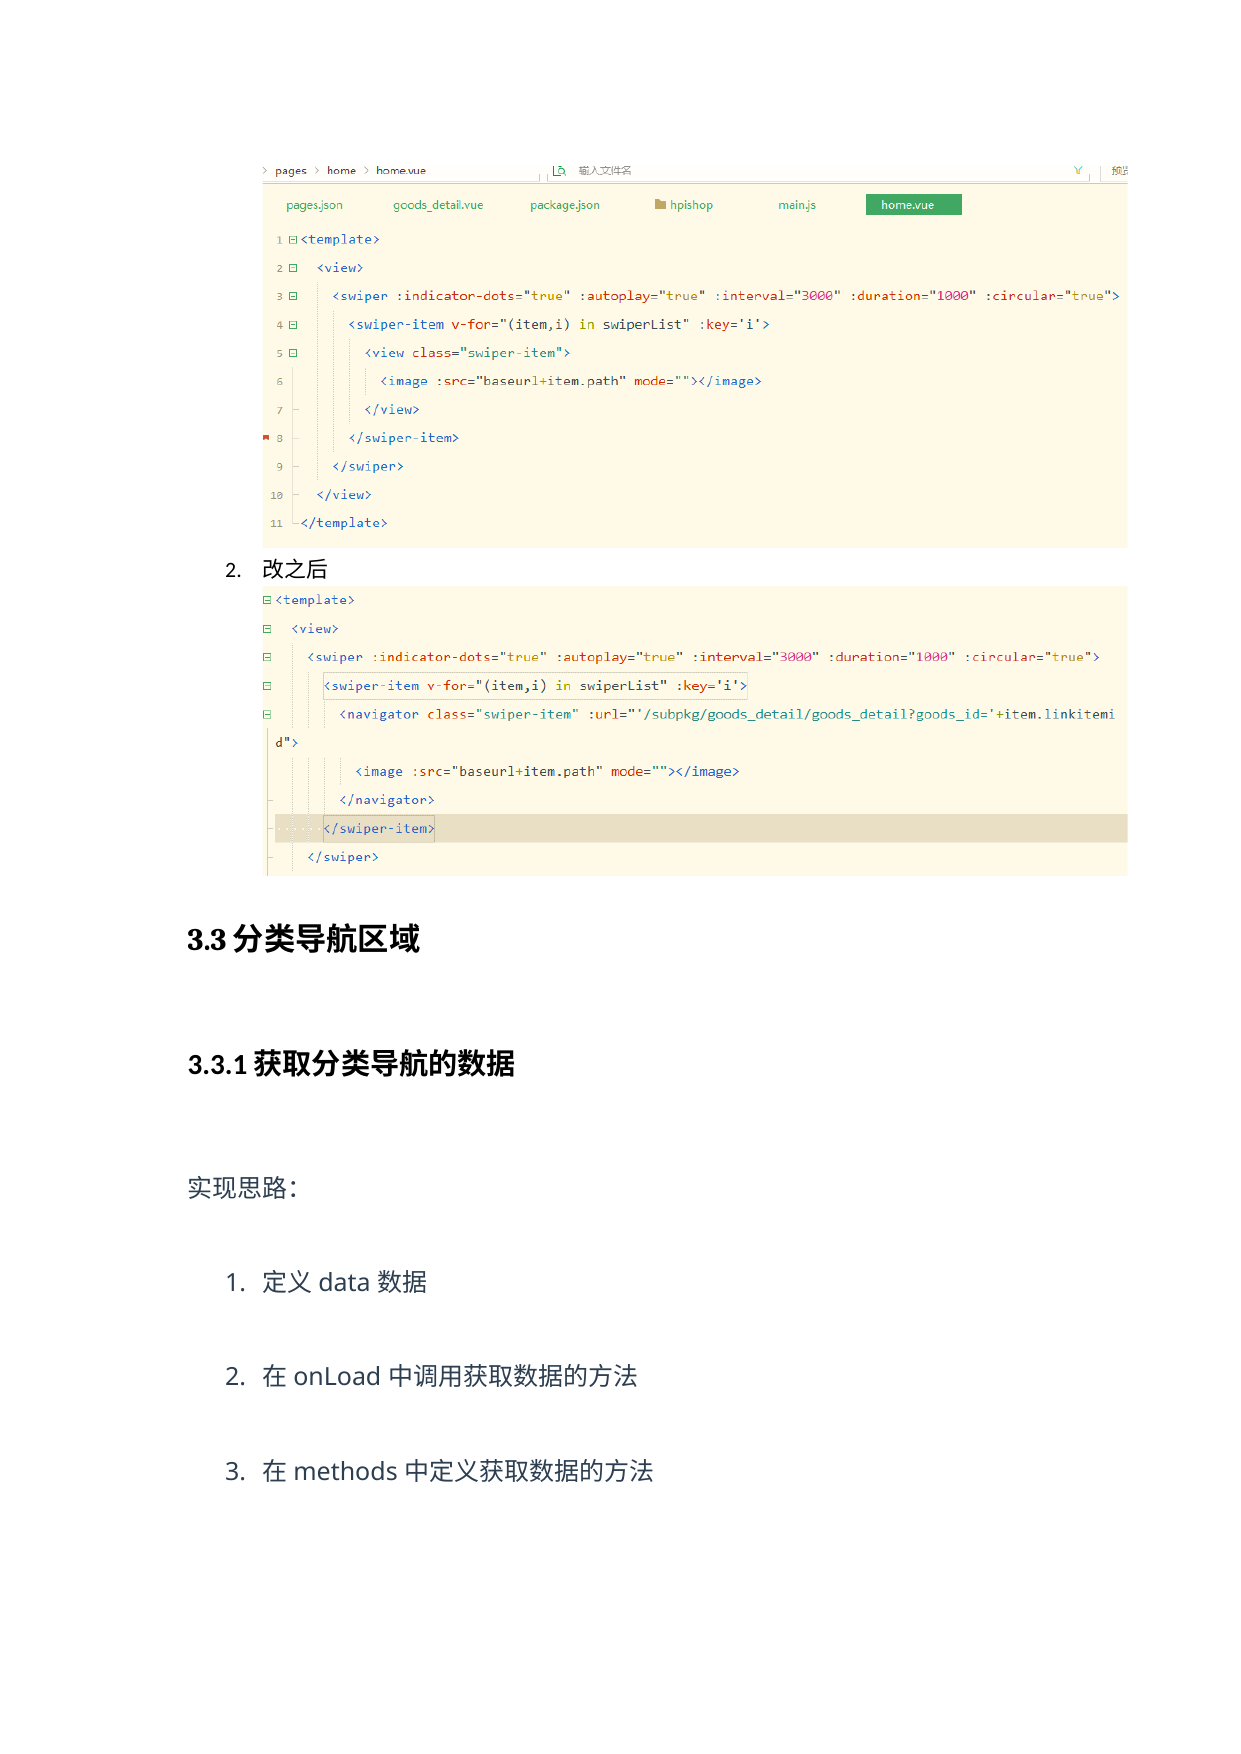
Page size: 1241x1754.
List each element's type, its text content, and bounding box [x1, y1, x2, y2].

subtitle 3.3分类导航区域 [187, 904, 1053, 969]
list 改之后 [225, 552, 1053, 584]
list 定义 data 数据 [225, 1248, 1053, 1313]
text 实现思路： [187, 1154, 1053, 1219]
list 在 methods 中定义获取数据的方法 [225, 1437, 1053, 1502]
list 在 onLoad 中调用获取数据的方法 [225, 1342, 1053, 1407]
subtitle 3.3.1获取分类导航的数据 [187, 1029, 1053, 1094]
picture [262, 166, 1128, 548]
picture [262, 586, 1128, 876]
